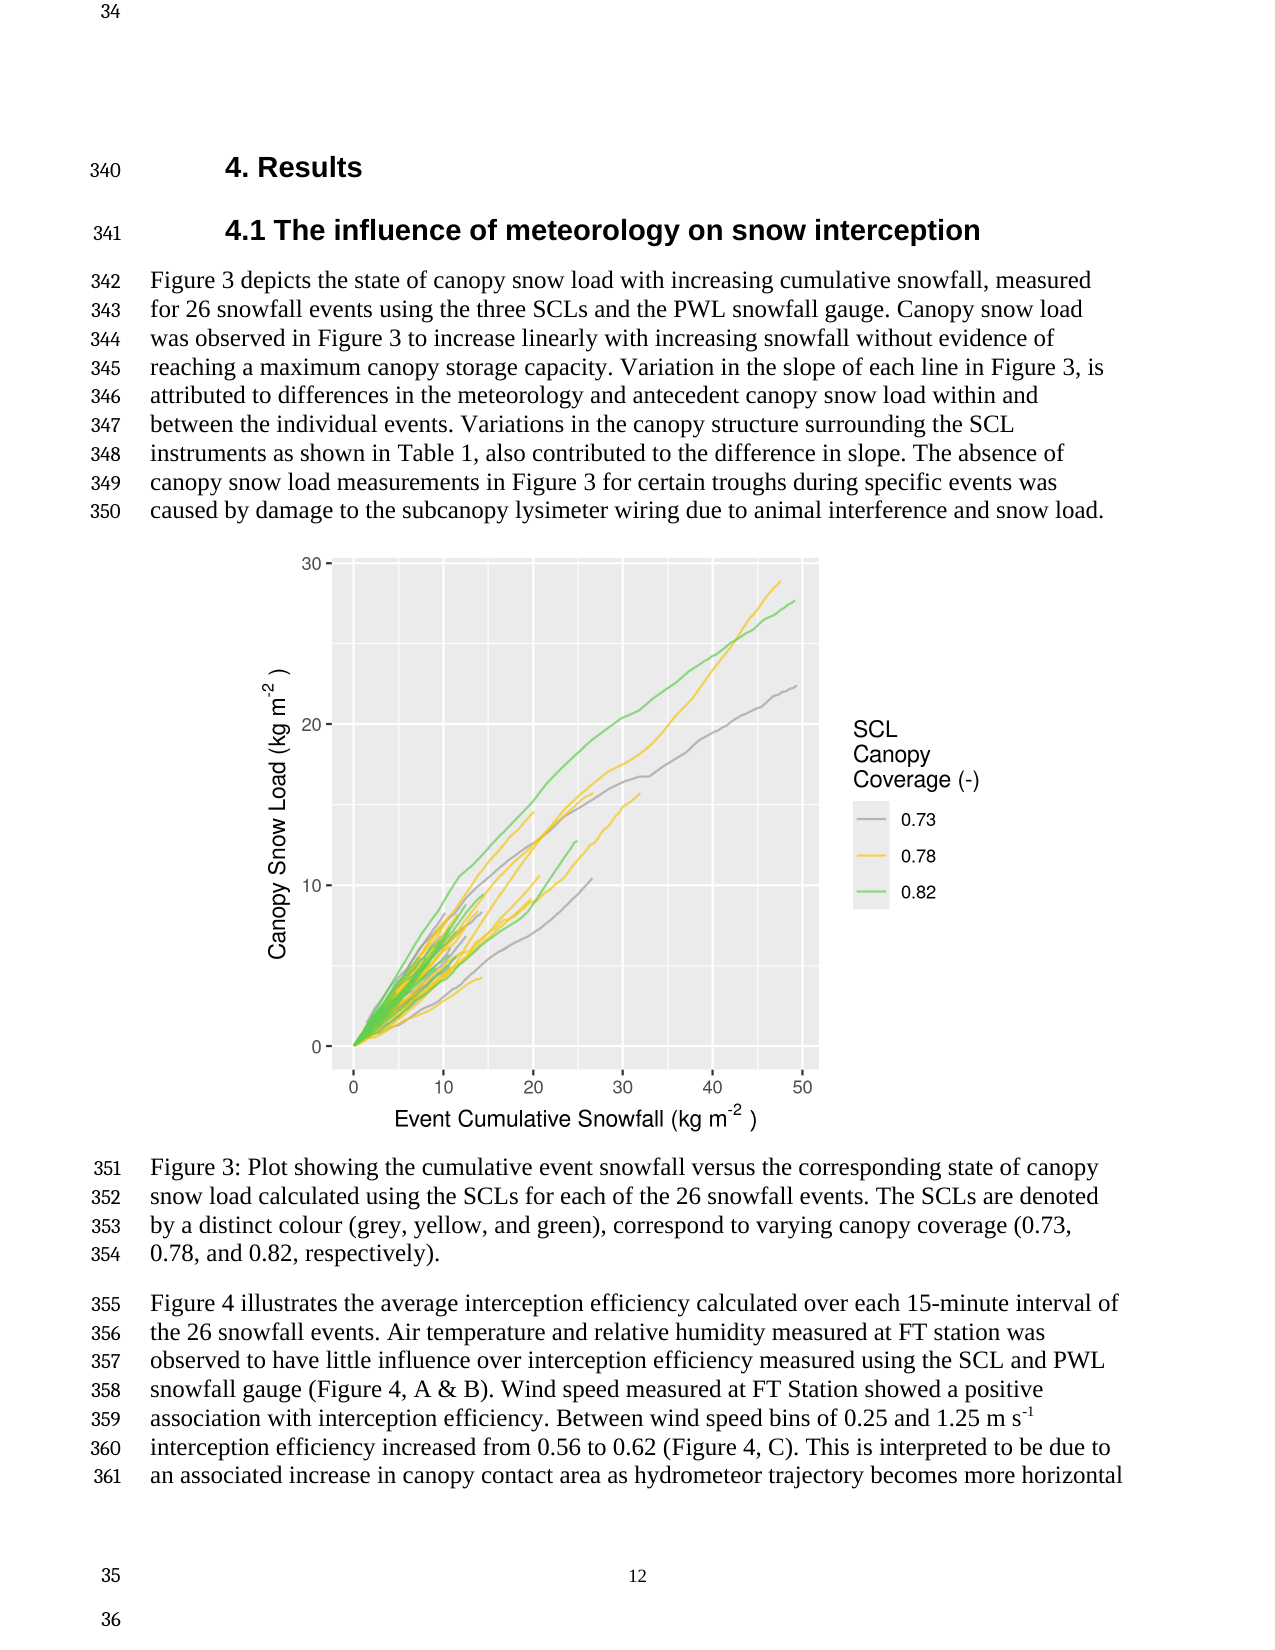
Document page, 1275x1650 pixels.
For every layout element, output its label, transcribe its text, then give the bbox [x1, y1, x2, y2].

picture [250, 546, 1003, 1149]
text Figure 3 depicts the state of canopy snow load with increasing cumulative snowfall, measured for 26 snowfall events using the three SCLs and the PWL snowfall gauge. Canopy snow load was observed in Figure 3 to increase linearly with increasing snowfall without evidence of reaching a maximum canopy storage capacity. Variation in the slope of each line in Figure 3, is attributed to differences in the meteorology and antecedent canopy snow load within and between the individual events. Variations in the canopy structure surrounding the SCL instruments as shown in Table 1, also contributed to the difference in slope. The absence of canopy snow load measurements in Figure 3 for certain troughs during specific events was caused by damage to the subcanopy lysimeter wiring due to animal interference and snow load. [150, 265, 1125, 524]
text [150, 1288, 1125, 1489]
subtitle 4. Results [150, 150, 1125, 183]
table_header Figure 3: Plot showing the cumulative event snowfall versus the corresponding state of canopy snow load calculated using the SCLs for each of the 26 snowfall events. The SCLs are denoted by a distinct colour (grey, yellow, and green), correspond to varying canopy coverage (0.73, 0.78, and 0.82, respectively). [139, 543, 1114, 1152]
subtitle 4.1 The influence of meteorology on snow interception [150, 213, 1125, 247]
